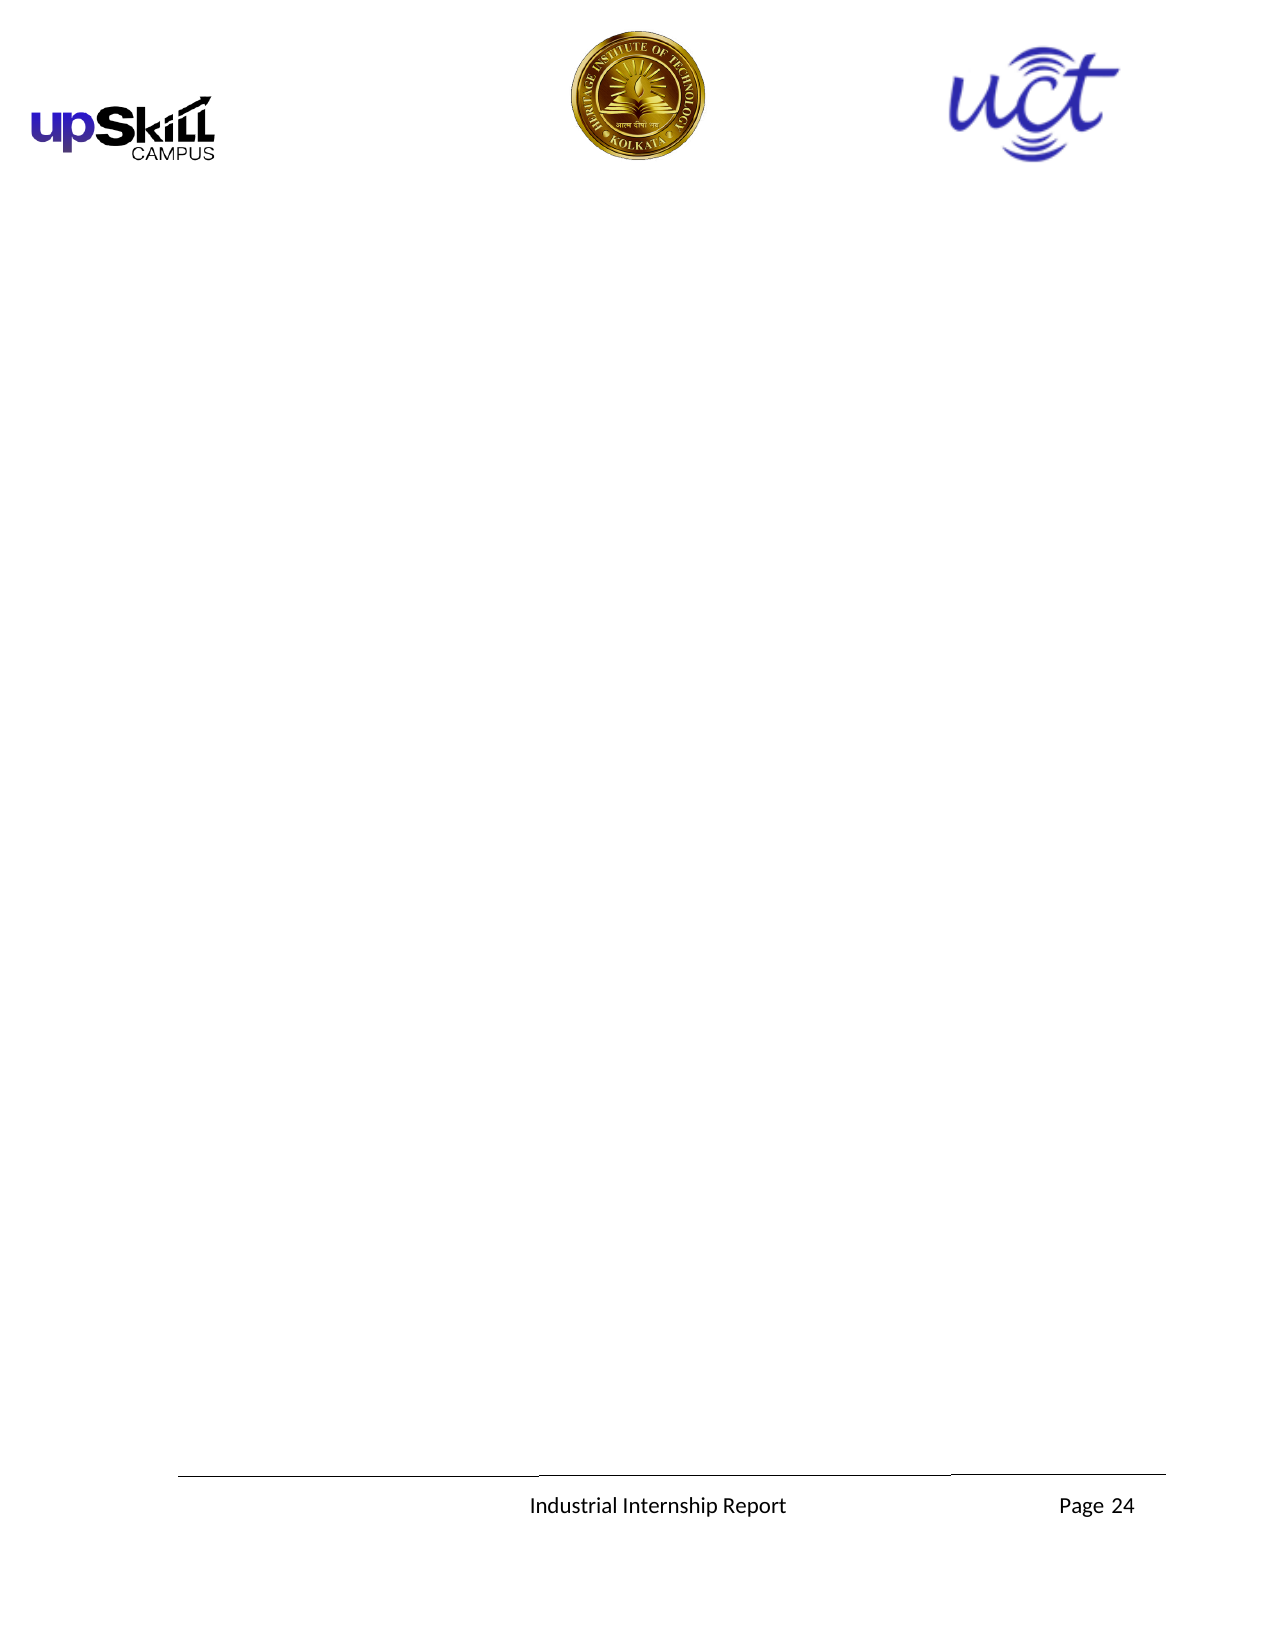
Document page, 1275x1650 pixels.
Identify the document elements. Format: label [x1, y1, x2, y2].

picture [567, 28, 708, 164]
picture [0, 83, 246, 164]
picture [946, 38, 1125, 164]
